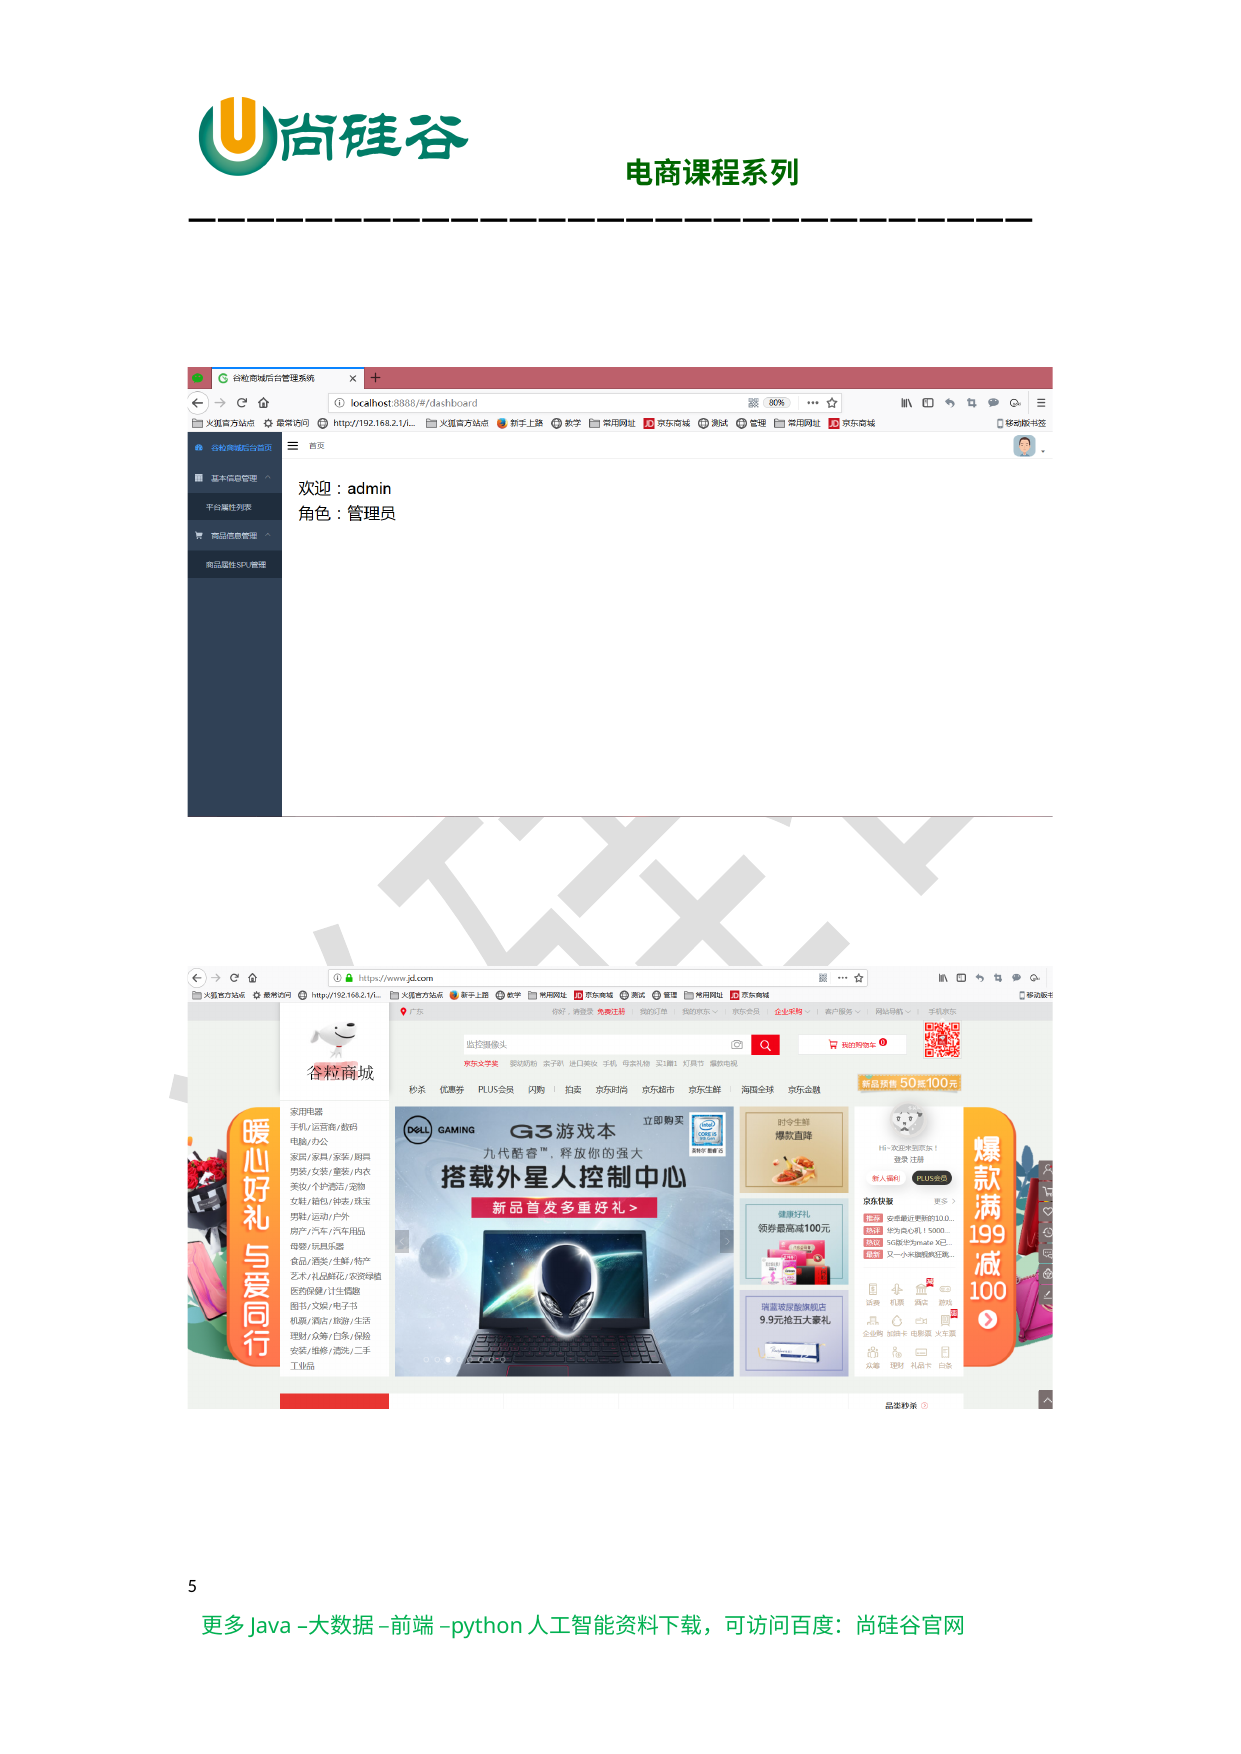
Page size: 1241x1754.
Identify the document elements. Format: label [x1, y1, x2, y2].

picture [187, 88, 476, 184]
picture [187, 367, 1053, 817]
picture [187, 966, 1053, 1409]
